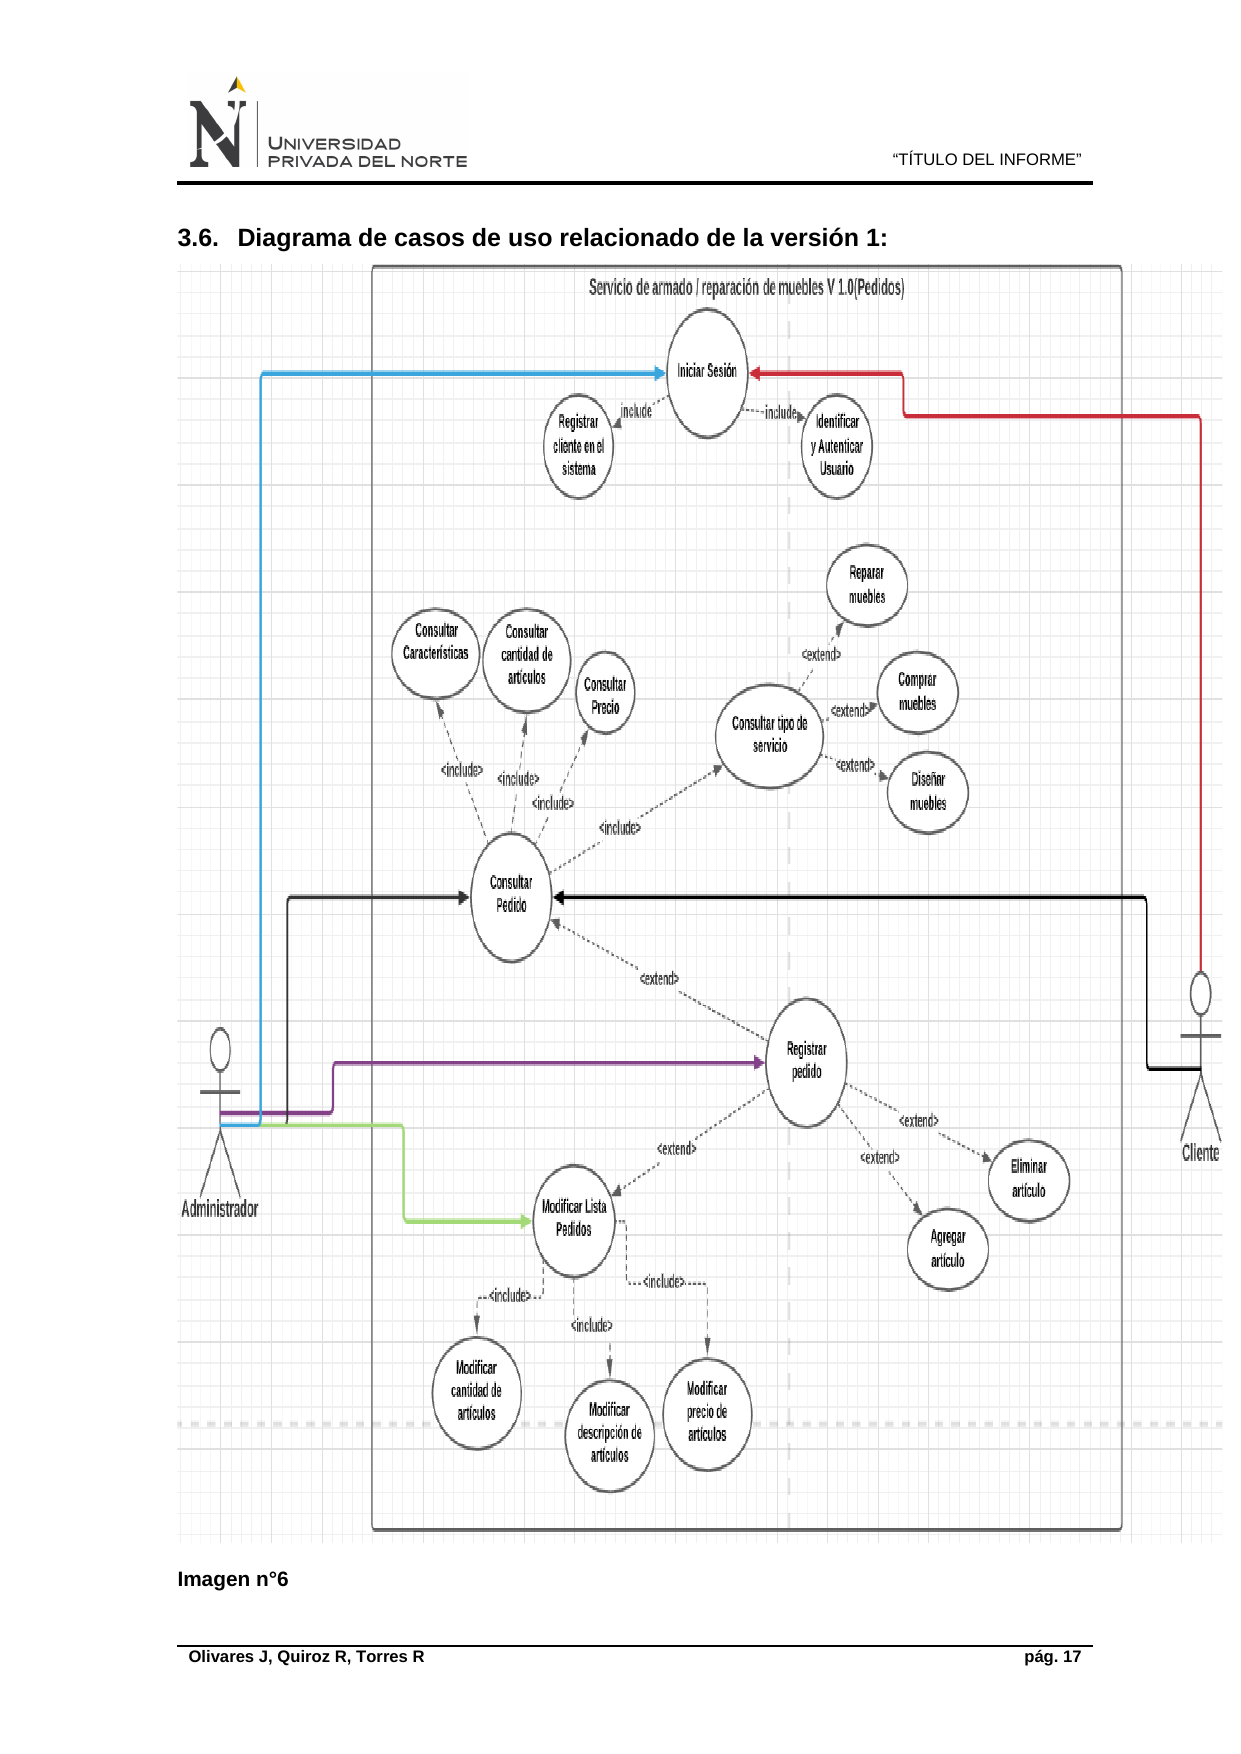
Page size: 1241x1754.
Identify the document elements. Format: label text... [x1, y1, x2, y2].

text Imagen n°6 [177, 1567, 1092, 1591]
subtitle Diagrama de casos de uso relacionado de la versión 1: [177, 223, 1092, 252]
picture [188, 73, 469, 169]
picture [177, 264, 1223, 1543]
